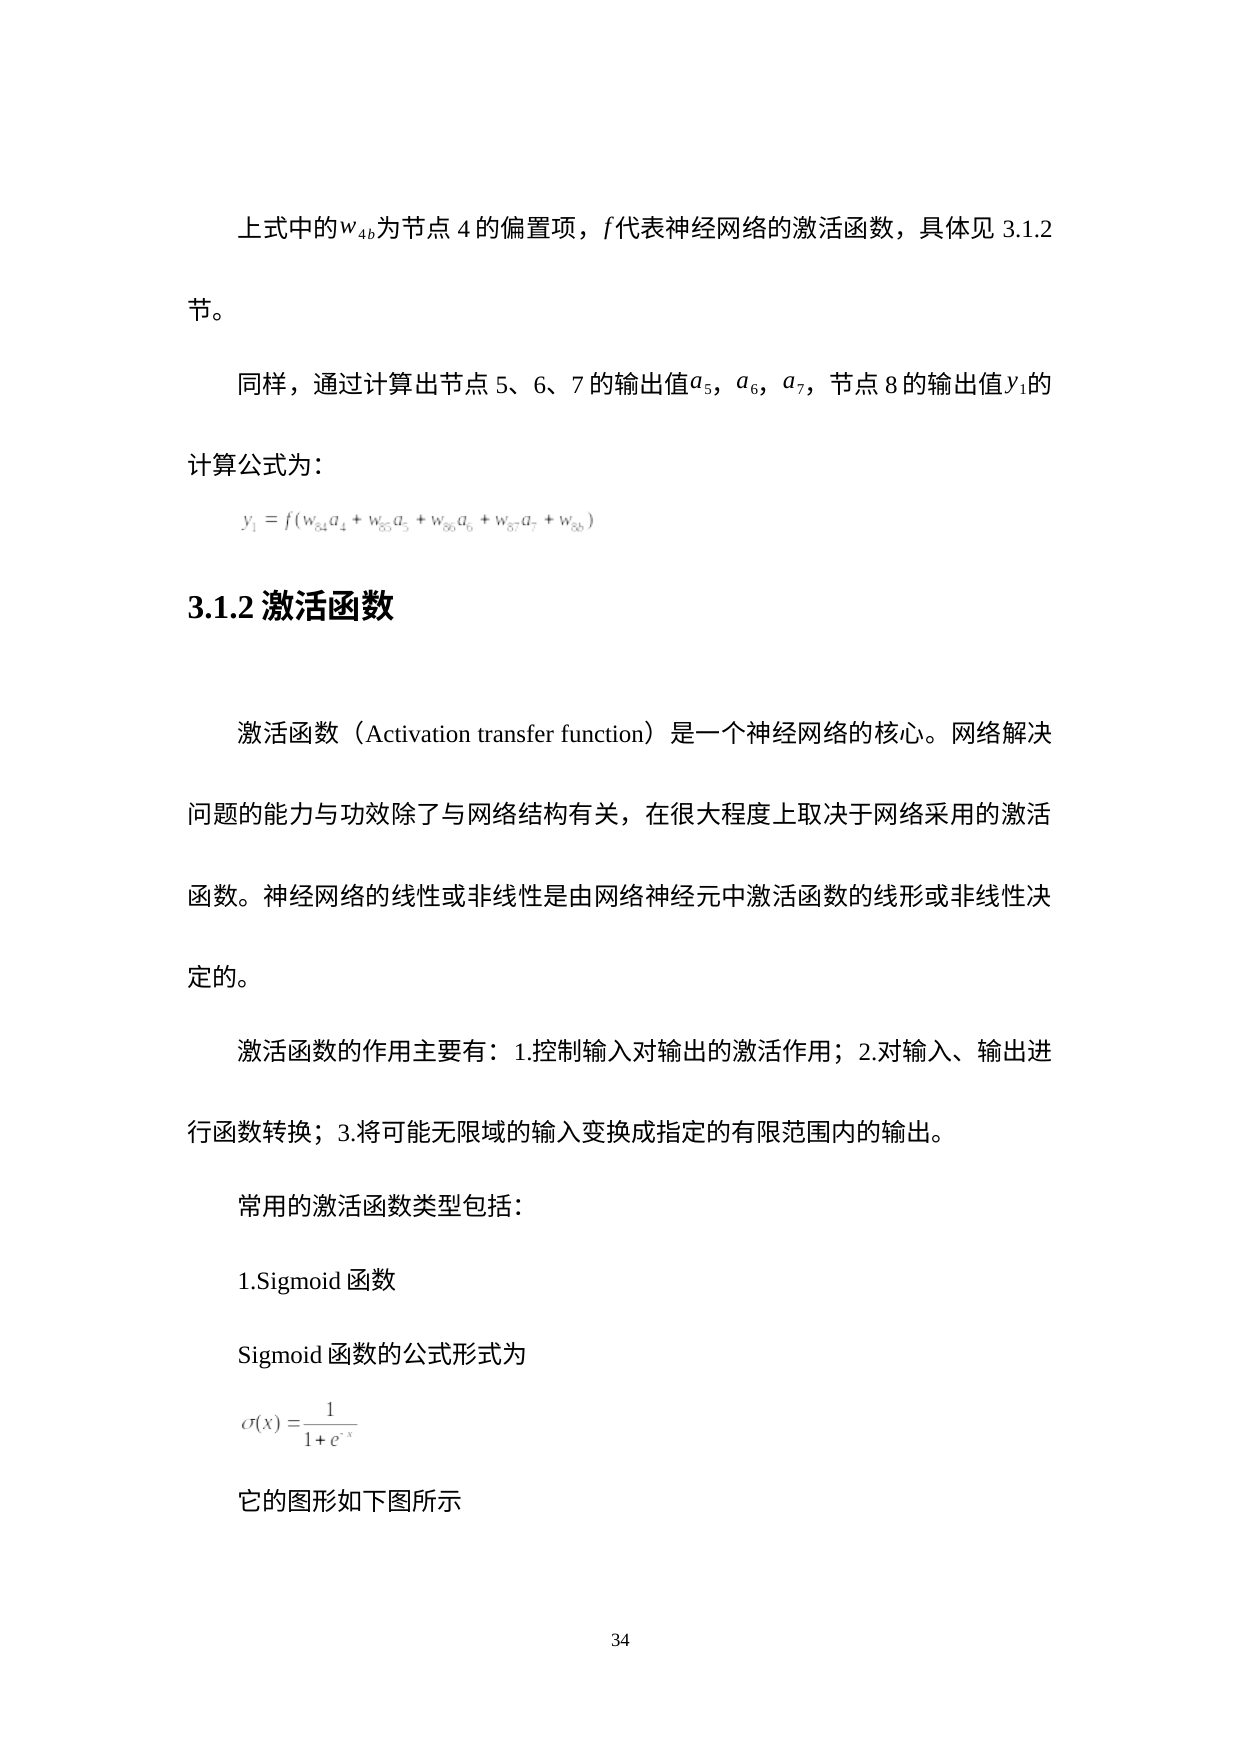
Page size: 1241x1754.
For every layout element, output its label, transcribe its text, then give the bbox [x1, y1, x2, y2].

text 常用的激活函数类型包括： [187, 1172, 1053, 1237]
text 上式中的为节点4的偏置项，代表神经网络的激活函数，具体见3.1.2节。 [187, 194, 1053, 341]
text 激活函数（Activation transfer function）是一个神经网络的核心。网络解决问题的能力与功效除了与网络结构有关，在很大程度上取决于网络采用的激活函数。神经网络的线性或非线性是由网络神经元中激活函数的线形或非线性决定的。 [187, 699, 1053, 1008]
text Sigmoid函数的公式形式为 [187, 1320, 1053, 1385]
text 激活函数的作用主要有：1.控制输入对输出的激活作用；2.对输入、输出进行函数转换；3.将可能无限域的输入变换成指定的有限范围内的输出。 [187, 1017, 1053, 1163]
text 它的图形如下图所示 [187, 1467, 1053, 1532]
text 同样，通过计算出节点5、6、7的输出值，，，节点8的输出值的计算公式为： [187, 350, 1053, 496]
subtitle 3.1.2激活函数 [187, 572, 1053, 637]
text 1.Sigmoid函数 [187, 1246, 1053, 1311]
